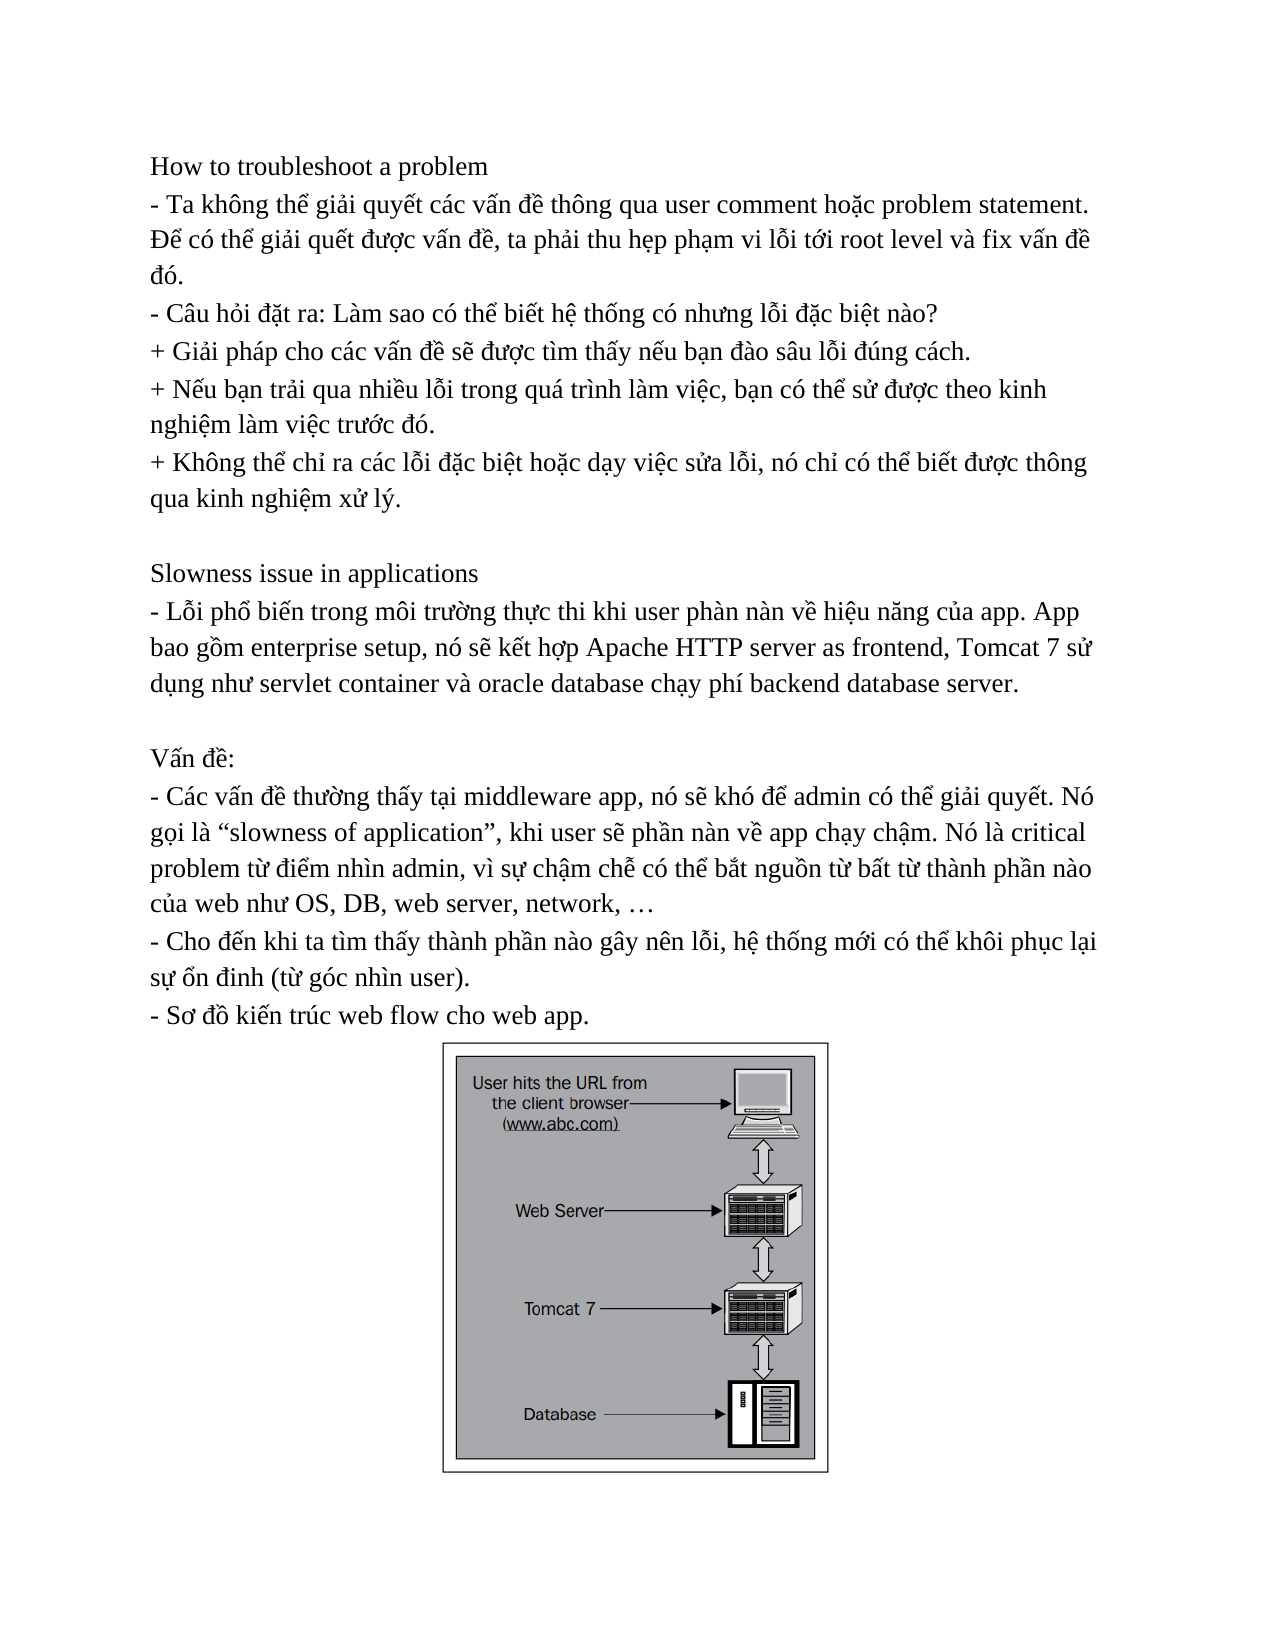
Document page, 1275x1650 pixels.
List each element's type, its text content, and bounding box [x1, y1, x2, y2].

text - Các vấn đề thường thấy tại middleware app, nó sẽ khó để admin có thể giải quyết. Nó gọi là “slowness of application”, khi user sẽ phần nàn về app chạy chậm. Nó là critical problem từ điểm nhìn admin, vì sự chậm chễ có thể bắt nguồn từ bất từ thành phần nào của web như OS, DB, web server, network, … [150, 780, 1125, 919]
text - Ta không thể giải quyết các vấn đề thông qua user comment hoặc problem statement. Để có thể giải quết được vấn đề, ta phải thu hẹp phạm vi lỗi tới root level và fix vấn đề đó. [150, 188, 1125, 290]
text Vấn đề: [150, 742, 1125, 774]
text + Giải pháp cho các vấn đề sẽ được tìm thấy nếu bạn đào sâu lỗi đúng cách. [150, 335, 1125, 366]
text + Nếu bạn trải qua nhiều lỗi trong quá trình làm việc, bạn có thể sử được theo kinh nghiệm làm việc trước đó. [150, 373, 1125, 439]
text - Sơ đồ kiến trúc web flow cho web app. [150, 999, 1125, 1030]
text - Cho đến khi ta tìm thấy thành phần nào gây nên lỗi, hệ thống mới có thể khôi phục lại sự ổn đinh (từ góc nhìn user). [150, 925, 1125, 992]
text Slowness issue in applications [150, 558, 1125, 589]
text - Câu hỏi đặt ra: Làm sao có thể biết hệ thống có nhưng lỗi đặc biệt nào? [150, 297, 1125, 328]
text - Lỗi phổ biến trong môi trường thực thi khi user phàn nàn về hiệu năng của app. App bao gồm enterprise setup, nó sẽ kết hợp Apache HTTP server as frontend, Tomcat 7 sử dụng như servlet container và oracle database chạy phí backend database server. [150, 595, 1125, 698]
text How to troubleshoot a problem [150, 150, 1125, 181]
text + Không thể chỉ ra các lỗi đặc biệt hoặc dạy việc sửa lỗi, nó chỉ có thể biết được thông qua kinh nghiệm xử lý. [150, 446, 1125, 513]
picture [439, 1036, 836, 1478]
